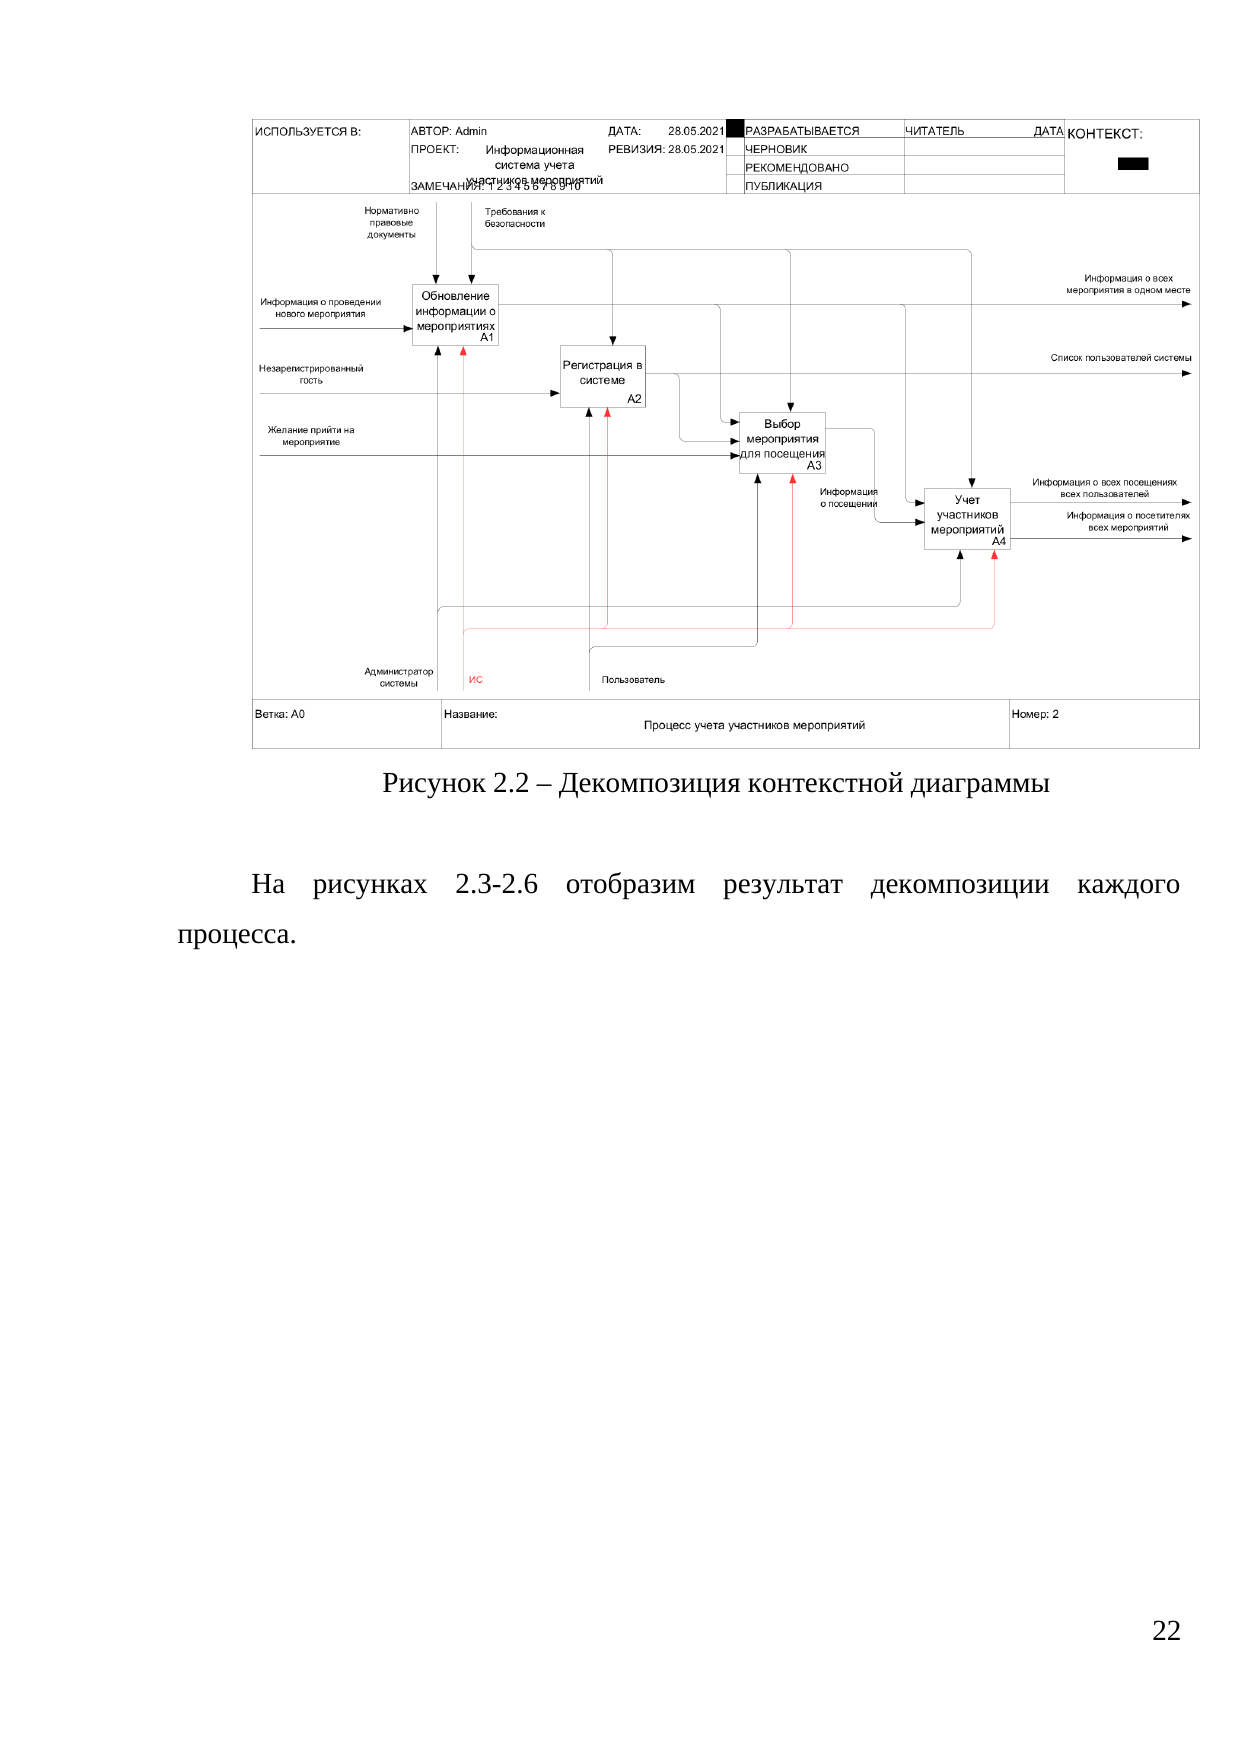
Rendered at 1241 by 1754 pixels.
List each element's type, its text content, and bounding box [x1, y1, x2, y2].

picture [251, 118, 1200, 749]
text На рисунках 2.3-2.6 отобразим результат декомпозиции каждого процесса. [177, 866, 1181, 950]
text Рисунок 2.2 – Декомпозиция контекстной диаграммы [177, 766, 1181, 799]
